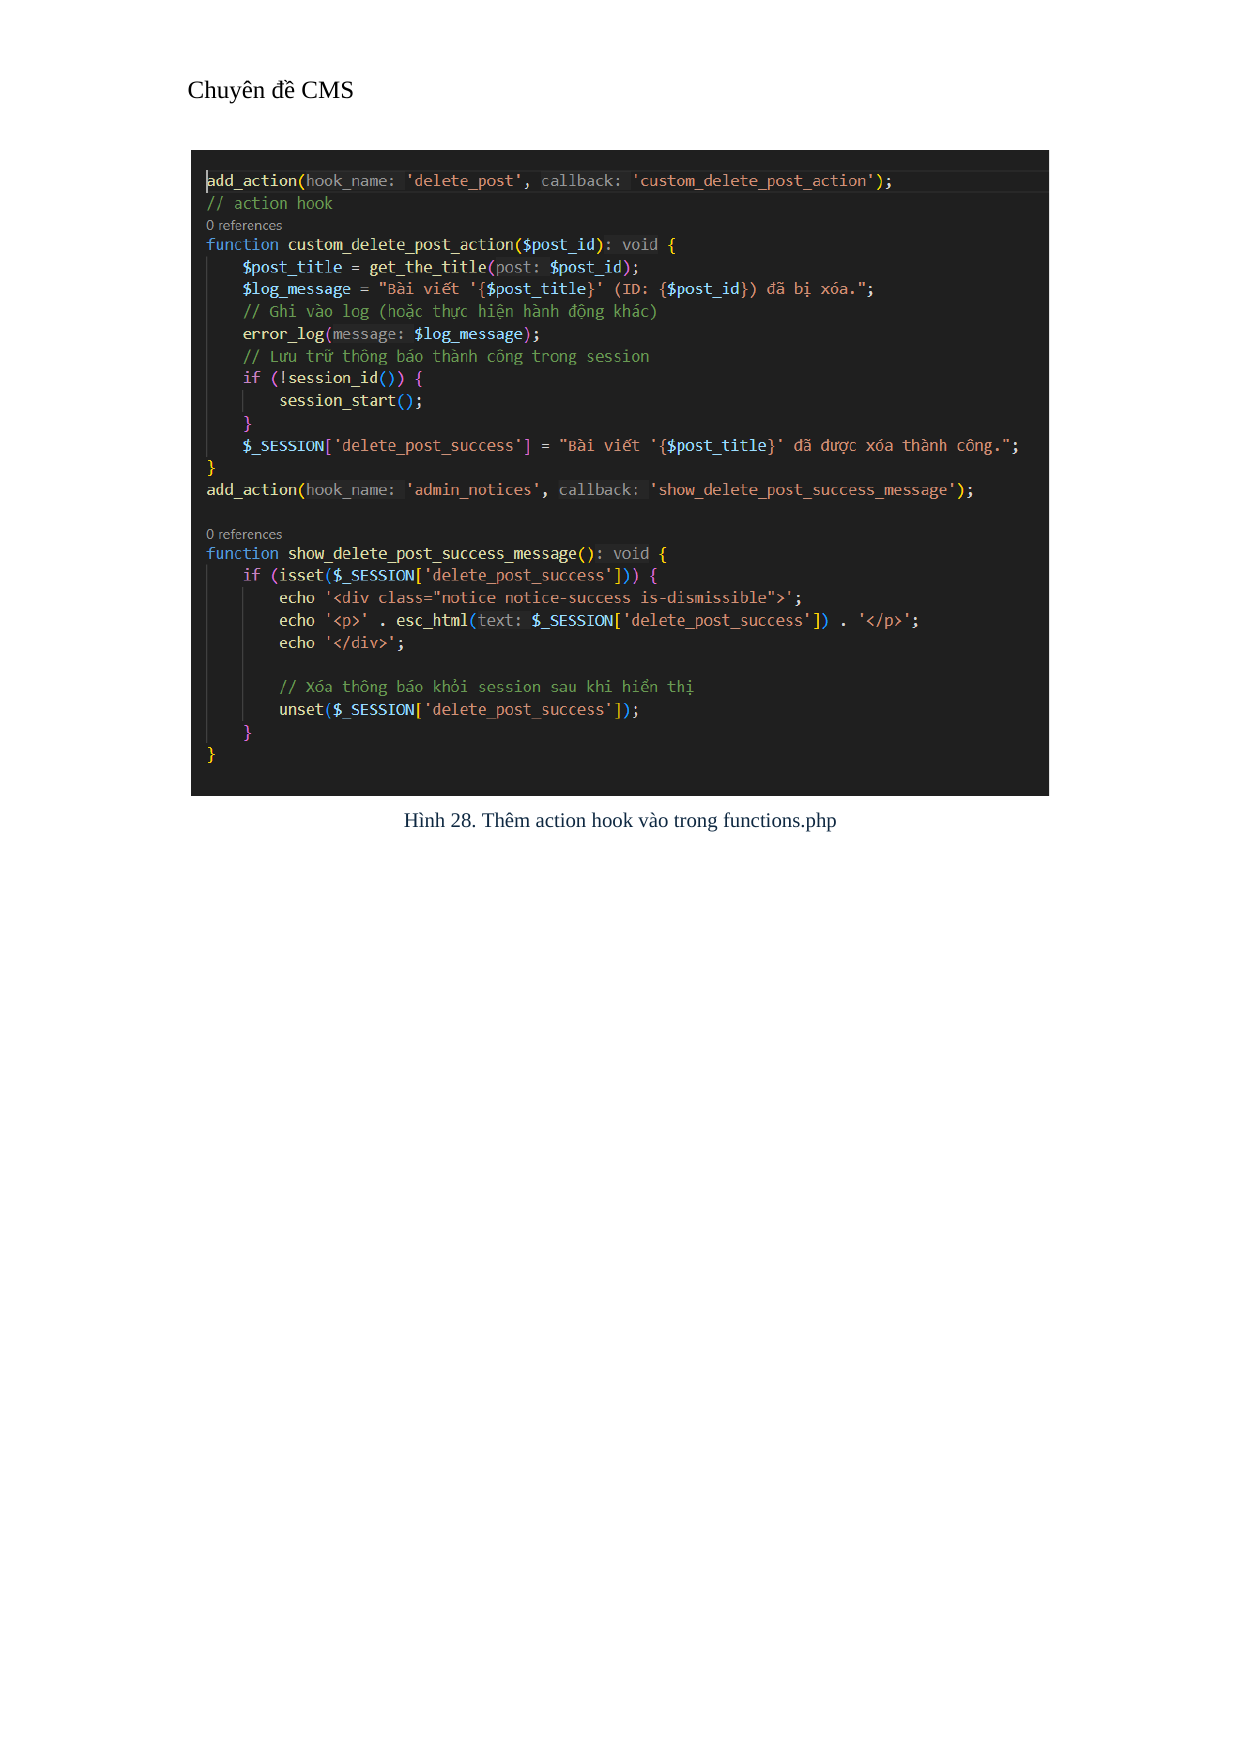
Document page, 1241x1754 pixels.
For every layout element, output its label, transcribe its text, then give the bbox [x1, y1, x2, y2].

text Hình 28. Thêm action hook vào trong functions.php [187, 808, 1053, 832]
picture [191, 150, 1050, 796]
